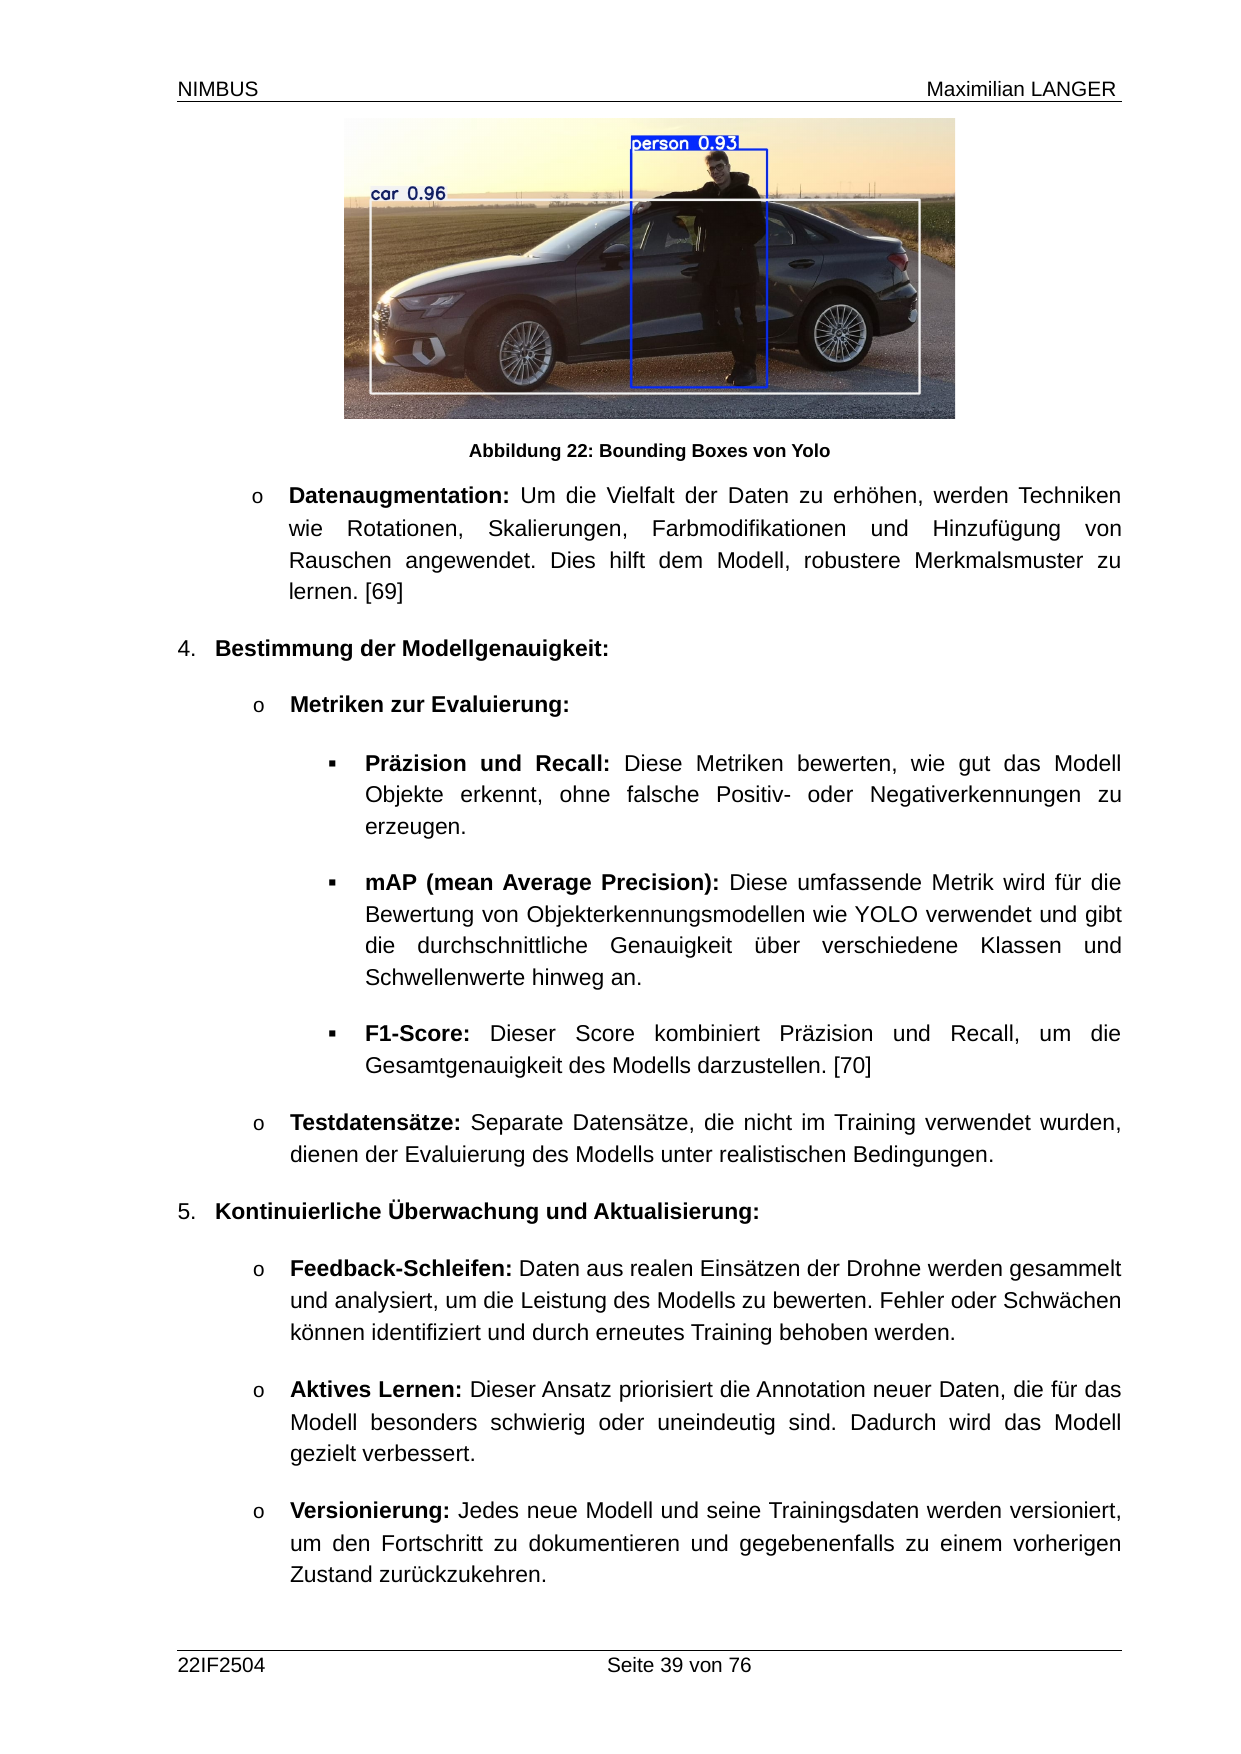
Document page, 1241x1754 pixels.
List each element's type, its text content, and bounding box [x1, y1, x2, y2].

list Kontinuierliche Überwachung und Aktualisierung: [177, 1198, 1122, 1224]
list Datenaugmentation: Um die Vielfalt der Daten zu erhöhen, werden Techniken wie Rotationen, Skalierungen, Farbmodifikationen und Hinzufügung von Rauschen angewendet. Dies hilft dem Modell, robustere Merkmalsmuster zu lernen. [251, 482, 1122, 604]
list Testdatensätze: Separate Datensätze, die nicht im Training verwendet wurden, dienen der Evaluierung des Modells unter realistischen Bedingungen. [252, 1108, 1122, 1168]
list mAP (mean Average Precision): Diese umfassende Metrik wird für die Bewertung von Objekterkennungsmodellen wie YOLO verwendet und gibt die durchschnittliche Genauigkeit über verschiedene Klassen und Schwellenwerte hinweg an. [327, 869, 1122, 990]
list Metriken zur Evaluierung: [252, 691, 1122, 719]
picture [344, 118, 956, 419]
list Aktives Lernen: Dieser Ansatz priorisiert die Annotation neuer Daten, die für das Modell besonders schwierig oder uneindeutig sind. Dadurch wird das Modell gezielt verbessert. [252, 1376, 1122, 1466]
list Versionierung: Jedes neue Modell und seine Trainingsdaten werden versioniert, um den Fortschritt zu dokumentieren und gegebenenfalls zu einem vorherigen Zustand zurückzukehren. [252, 1497, 1122, 1587]
text Abbildung : Bounding Boxes von Yolo [177, 440, 1122, 461]
list F1-Score: Dieser Score kombiniert Präzision und Recall, um die Gesamtgenauigkeit des Modells darzustellen. [327, 1020, 1122, 1078]
list Feedback-Schleifen: Daten aus realen Einsätzen der Drohne werden gesammelt und analysiert, um die Leistung des Modells zu bewerten. Fehler oder Schwächen können identifiziert und durch erneutes Training behoben werden. [252, 1254, 1122, 1345]
list Bestimmung der Modellgenauigkeit: [177, 635, 1122, 661]
list Präzision und Recall: Diese Metriken bewerten, wie gut das Modell Objekte erkennt, ohne falsche Positiv- oder Negativerkennungen zu erzeugen. [327, 749, 1122, 839]
